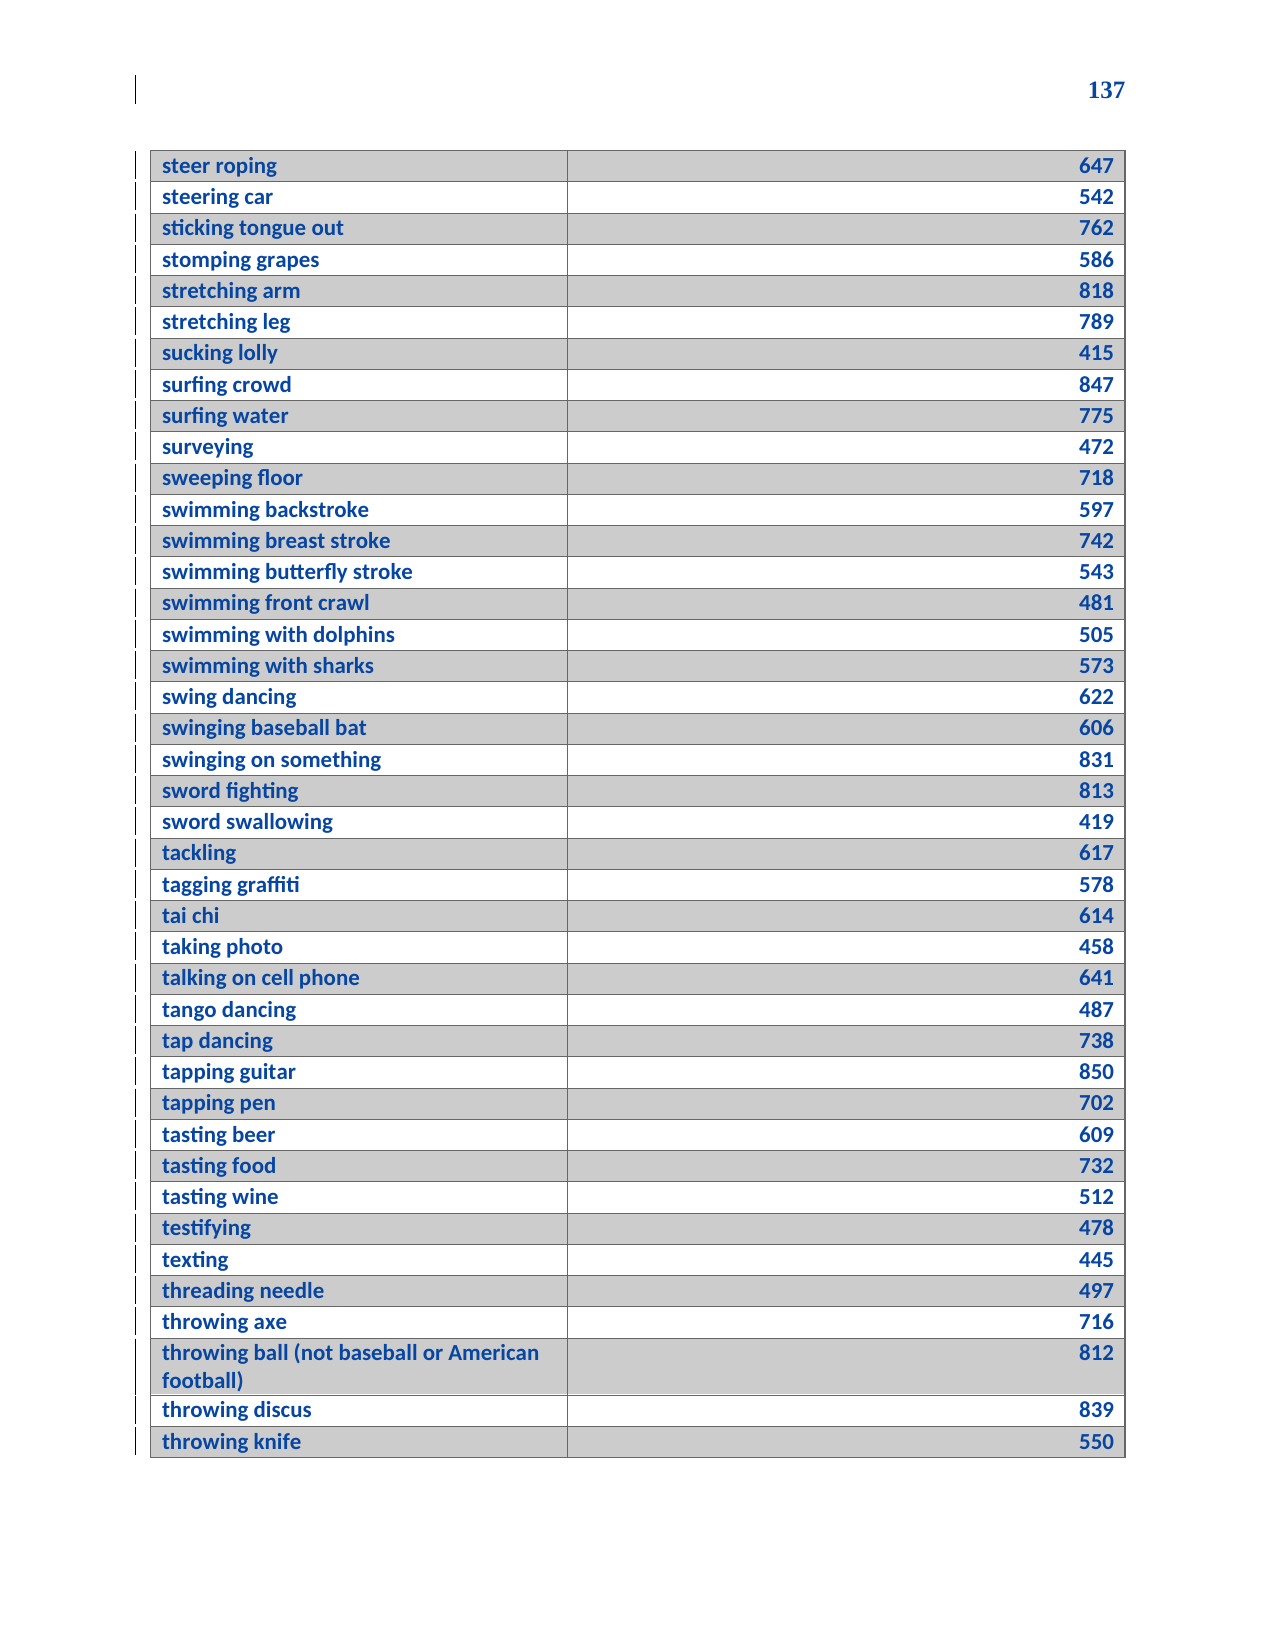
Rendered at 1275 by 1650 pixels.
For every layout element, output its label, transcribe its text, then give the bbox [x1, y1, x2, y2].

table_cell throwing axe [151, 1307, 567, 1337]
table_cell 419 [568, 807, 1124, 837]
table_cell 647 [568, 151, 1124, 181]
table_cell 542 [568, 182, 1124, 212]
table_cell tapping guitar [151, 1057, 567, 1087]
table_cell steering car [151, 182, 567, 212]
table_cell throwing discus [151, 1396, 567, 1426]
table_cell swinging baseball bat [151, 714, 567, 744]
table_cell surfing crowd [151, 370, 567, 400]
table_cell 458 [568, 932, 1124, 962]
table_cell 789 [568, 307, 1124, 337]
table_cell tagging graffiti [151, 870, 567, 900]
table_cell steer roping [151, 151, 567, 181]
table_cell talking on cell phone [151, 964, 567, 994]
table_cell tai chi [151, 901, 567, 931]
table_cell 478 [568, 1214, 1124, 1244]
table_cell tasting wine [151, 1182, 567, 1212]
table_cell sword fighting [151, 776, 567, 806]
table_cell 609 [568, 1120, 1124, 1150]
table_cell swimming breast stroke [151, 526, 567, 556]
table_cell taking photo [151, 932, 567, 962]
table_cell tap dancing [151, 1026, 567, 1056]
table_cell 762 [568, 214, 1124, 244]
table_cell swimming butterfly stroke [151, 557, 567, 587]
table_cell tasting beer [151, 1120, 567, 1150]
table_cell 850 [568, 1057, 1124, 1087]
table_cell 586 [568, 245, 1124, 275]
table_cell swinging on something [151, 745, 567, 775]
table_cell tackling [151, 839, 567, 869]
table_cell swimming with dolphins [151, 620, 567, 650]
table_cell testifying [151, 1214, 567, 1244]
table_cell swimming front crawl [151, 589, 567, 619]
table_cell tapping pen [151, 1089, 567, 1119]
table_cell 597 [568, 495, 1124, 525]
table_cell surveying [151, 432, 567, 462]
table_cell 573 [568, 651, 1124, 681]
table_cell stomping grapes [151, 245, 567, 275]
table_cell 702 [568, 1089, 1124, 1119]
table_cell 617 [568, 839, 1124, 869]
table_cell 550 [568, 1427, 1124, 1457]
table_cell swimming with sharks [151, 651, 567, 681]
table_cell surfing water [151, 401, 567, 431]
table_cell 742 [568, 526, 1124, 556]
table_cell sword swallowing [151, 807, 567, 837]
table_cell 718 [568, 464, 1124, 494]
table_cell 847 [568, 370, 1124, 400]
table_cell 716 [568, 1307, 1124, 1337]
table_cell 505 [568, 620, 1124, 650]
table_cell swing dancing [151, 682, 567, 712]
table_cell 775 [568, 401, 1124, 431]
table_cell 641 [568, 964, 1124, 994]
table_cell 497 [568, 1276, 1124, 1306]
table_cell texting [151, 1245, 567, 1275]
table_cell 512 [568, 1182, 1124, 1212]
table_cell tango dancing [151, 995, 567, 1025]
table_cell 606 [568, 714, 1124, 744]
table_cell 445 [568, 1245, 1124, 1275]
table_cell stretching arm [151, 276, 567, 306]
table_cell 813 [568, 776, 1124, 806]
table_cell 415 [568, 339, 1124, 369]
table_cell throwing knife [151, 1427, 567, 1457]
table_cell 818 [568, 276, 1124, 306]
table_cell 472 [568, 432, 1124, 462]
table_cell sticking tongue out [151, 214, 567, 244]
table_cell 831 [568, 745, 1124, 775]
table_cell tasting food [151, 1151, 567, 1181]
table_cell 812 [568, 1339, 1124, 1394]
table_cell sucking lolly [151, 339, 567, 369]
table_cell 839 [568, 1396, 1124, 1426]
table_cell throwing ball (not baseball or American football) [151, 1339, 567, 1394]
table_cell swimming backstroke [151, 495, 567, 525]
table_cell 738 [568, 1026, 1124, 1056]
table_cell 578 [568, 870, 1124, 900]
table_cell threading needle [151, 1276, 567, 1306]
table_cell 732 [568, 1151, 1124, 1181]
table_cell 481 [568, 589, 1124, 619]
table_cell 487 [568, 995, 1124, 1025]
table_cell stretching leg [151, 307, 567, 337]
table_cell 614 [568, 901, 1124, 931]
table_cell 622 [568, 682, 1124, 712]
table_cell 543 [568, 557, 1124, 587]
table_cell sweeping floor [151, 464, 567, 494]
